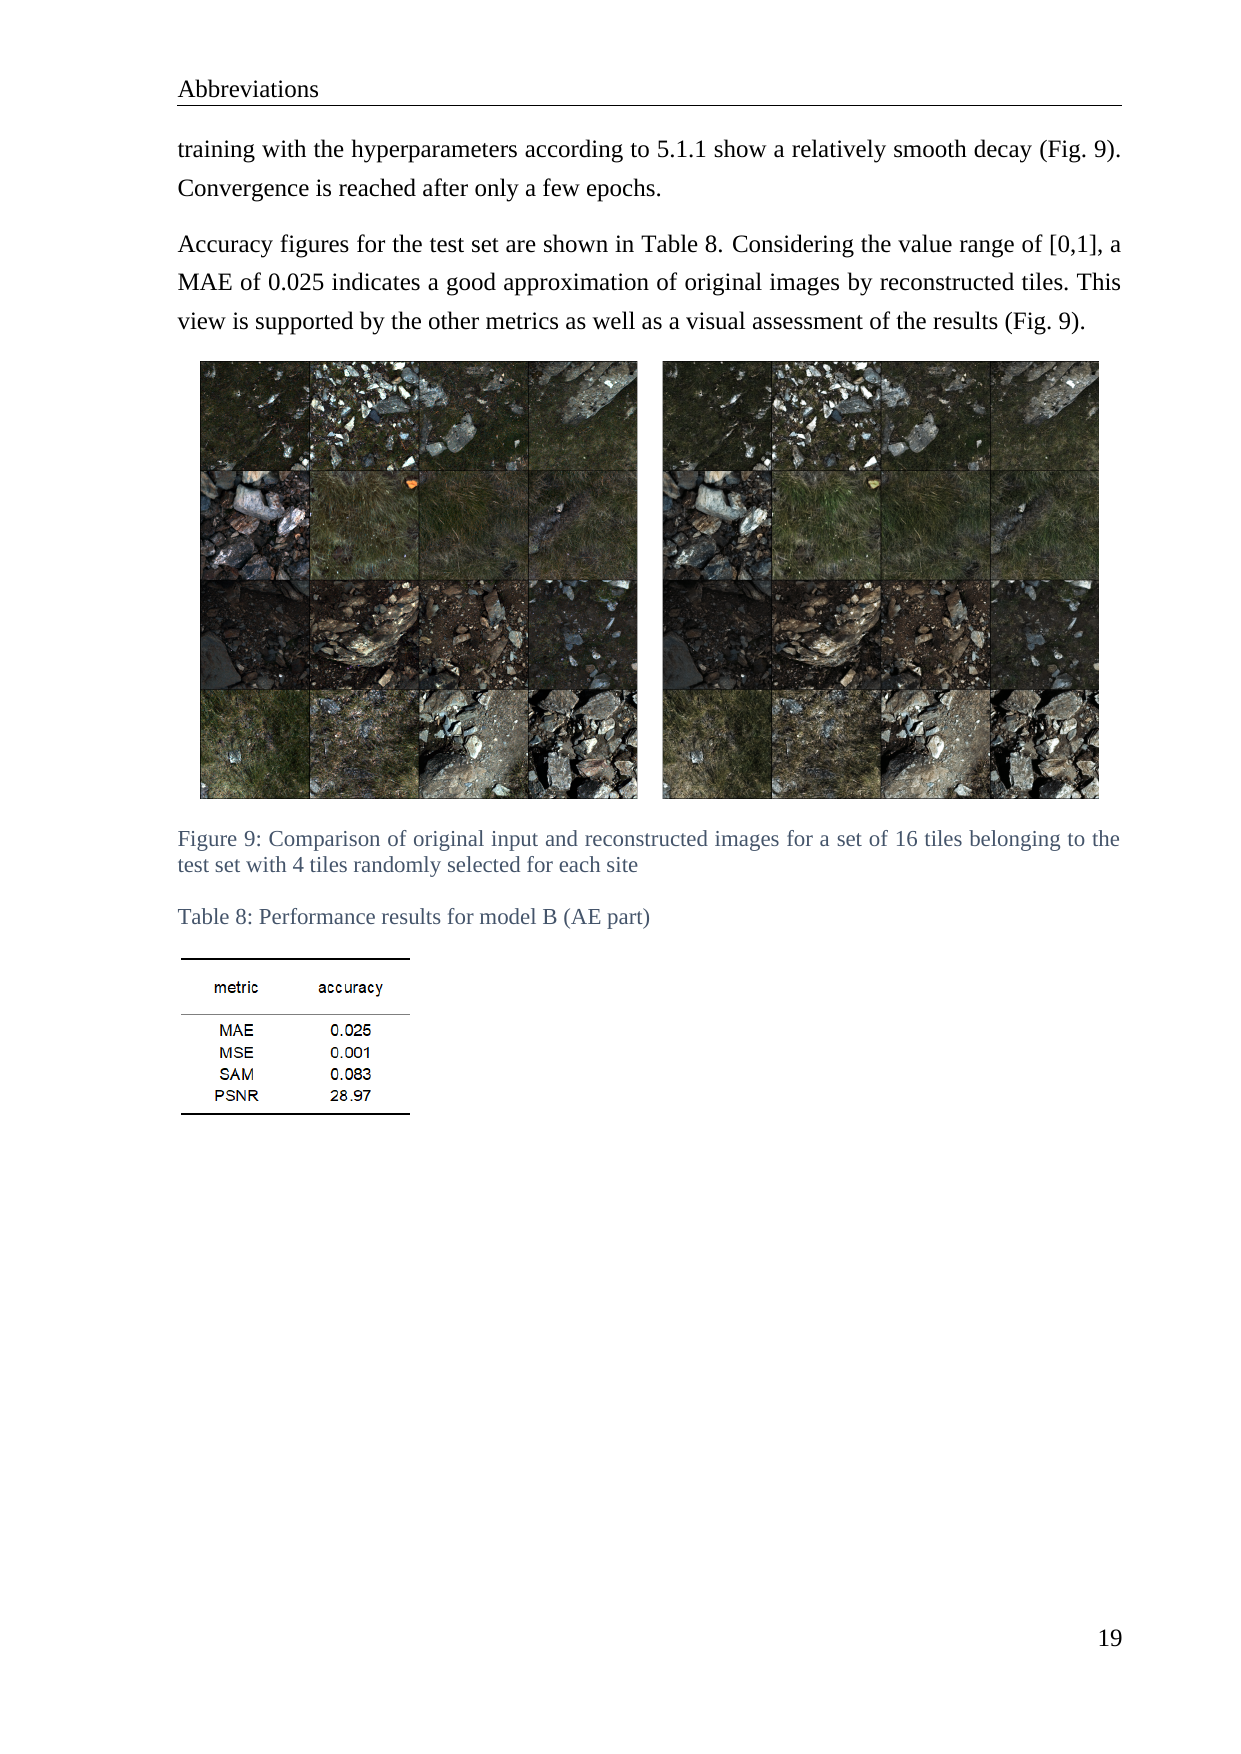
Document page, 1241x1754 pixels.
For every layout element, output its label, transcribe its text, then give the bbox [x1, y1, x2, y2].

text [177, 134, 1122, 202]
text Figure 9: Comparison of original input and reconstructed images for a set of 16 tiles belonging to the test set with 4 tiles randomly selected for each site [177, 825, 1122, 878]
text Table 8: Performance results for model B (AE part) [177, 903, 1122, 929]
picture [662, 361, 1099, 799]
picture [200, 361, 638, 799]
picture [177, 954, 413, 1117]
text Accuracy figures for the test set are shown in Table 8. Considering the value range of [0,1], a MAE of 0.025 indicates a good approximation of original images by reconstructed tiles. This view is supported by the other metrics as well as a visual assessment of the results (Fig. 9). [177, 229, 1122, 335]
